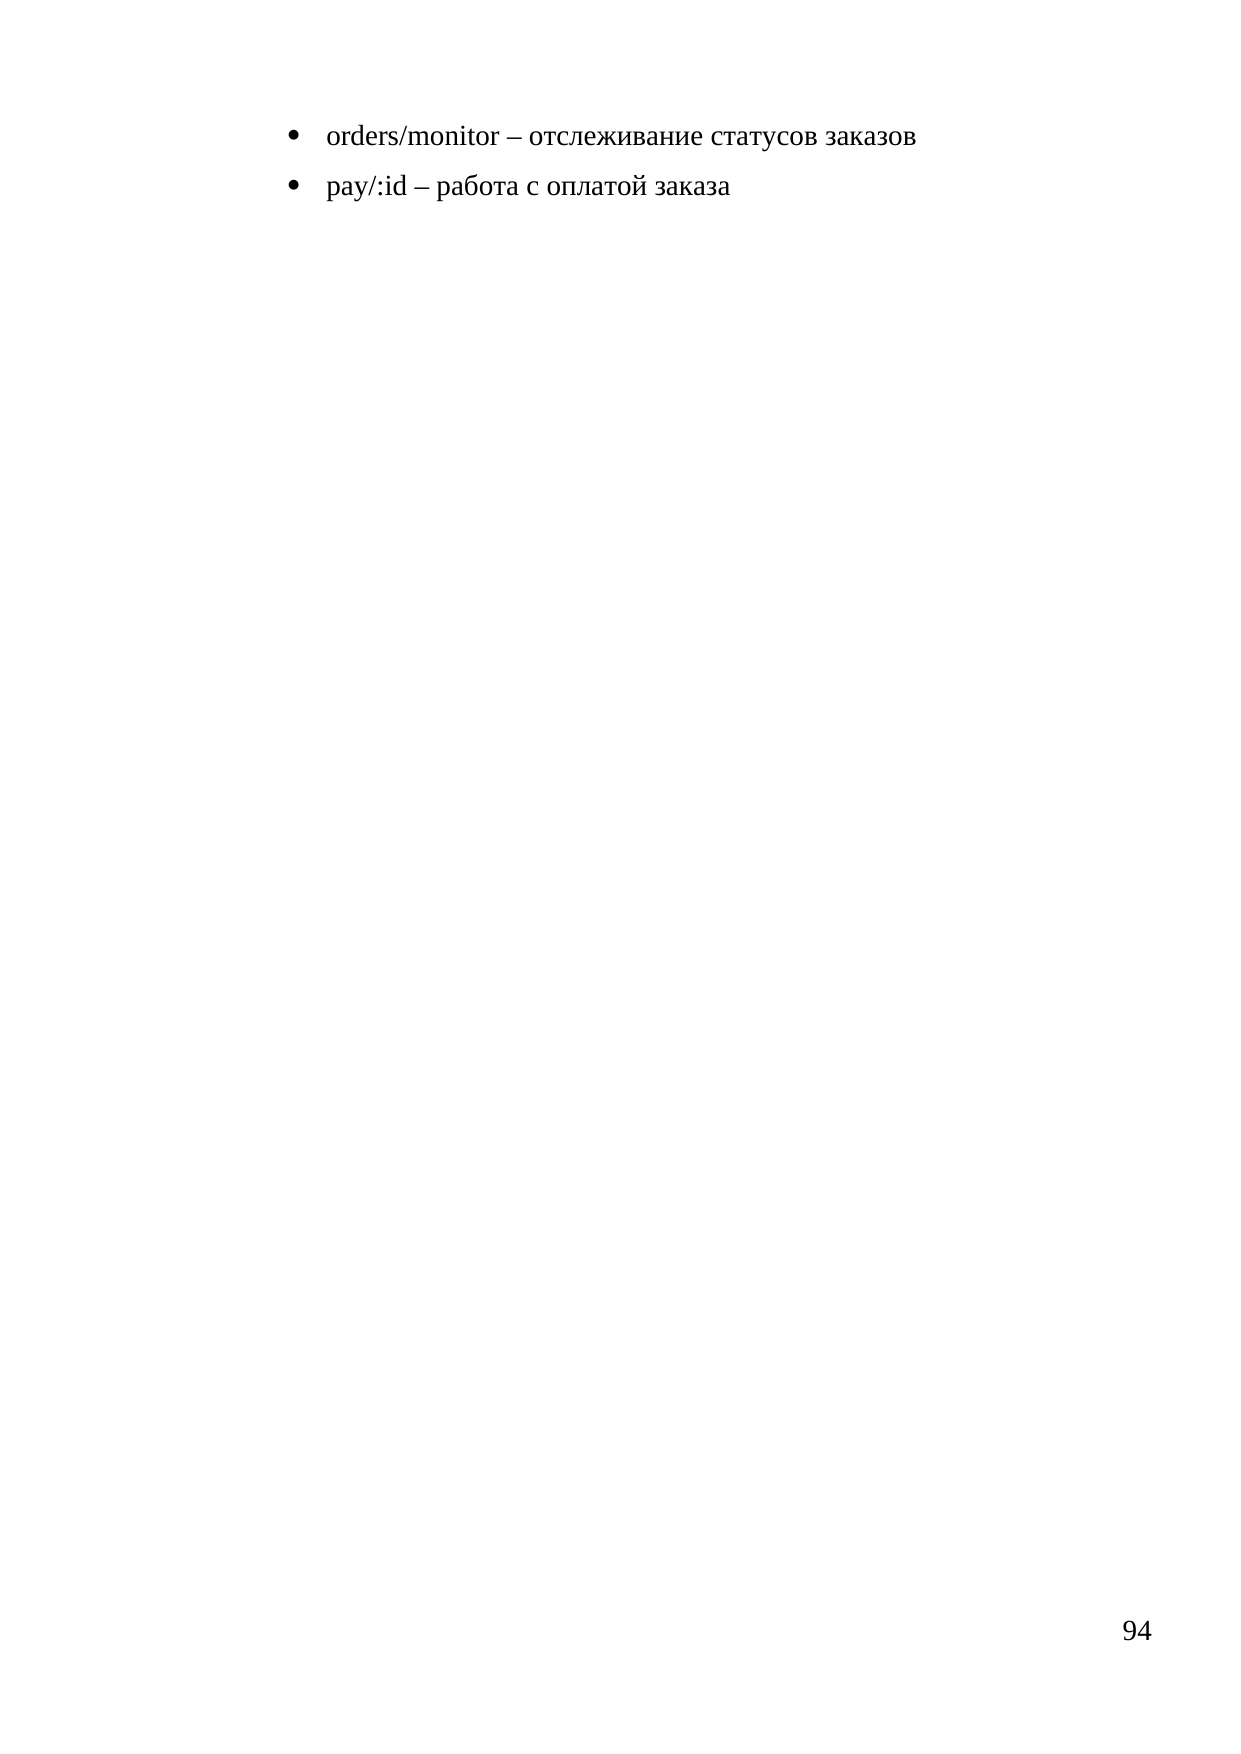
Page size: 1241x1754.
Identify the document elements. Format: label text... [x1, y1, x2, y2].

list orders/monitor – отслеживание статусов заказов [288, 118, 1152, 152]
list pay/:id – работа с оплатой заказа [288, 168, 1152, 202]
